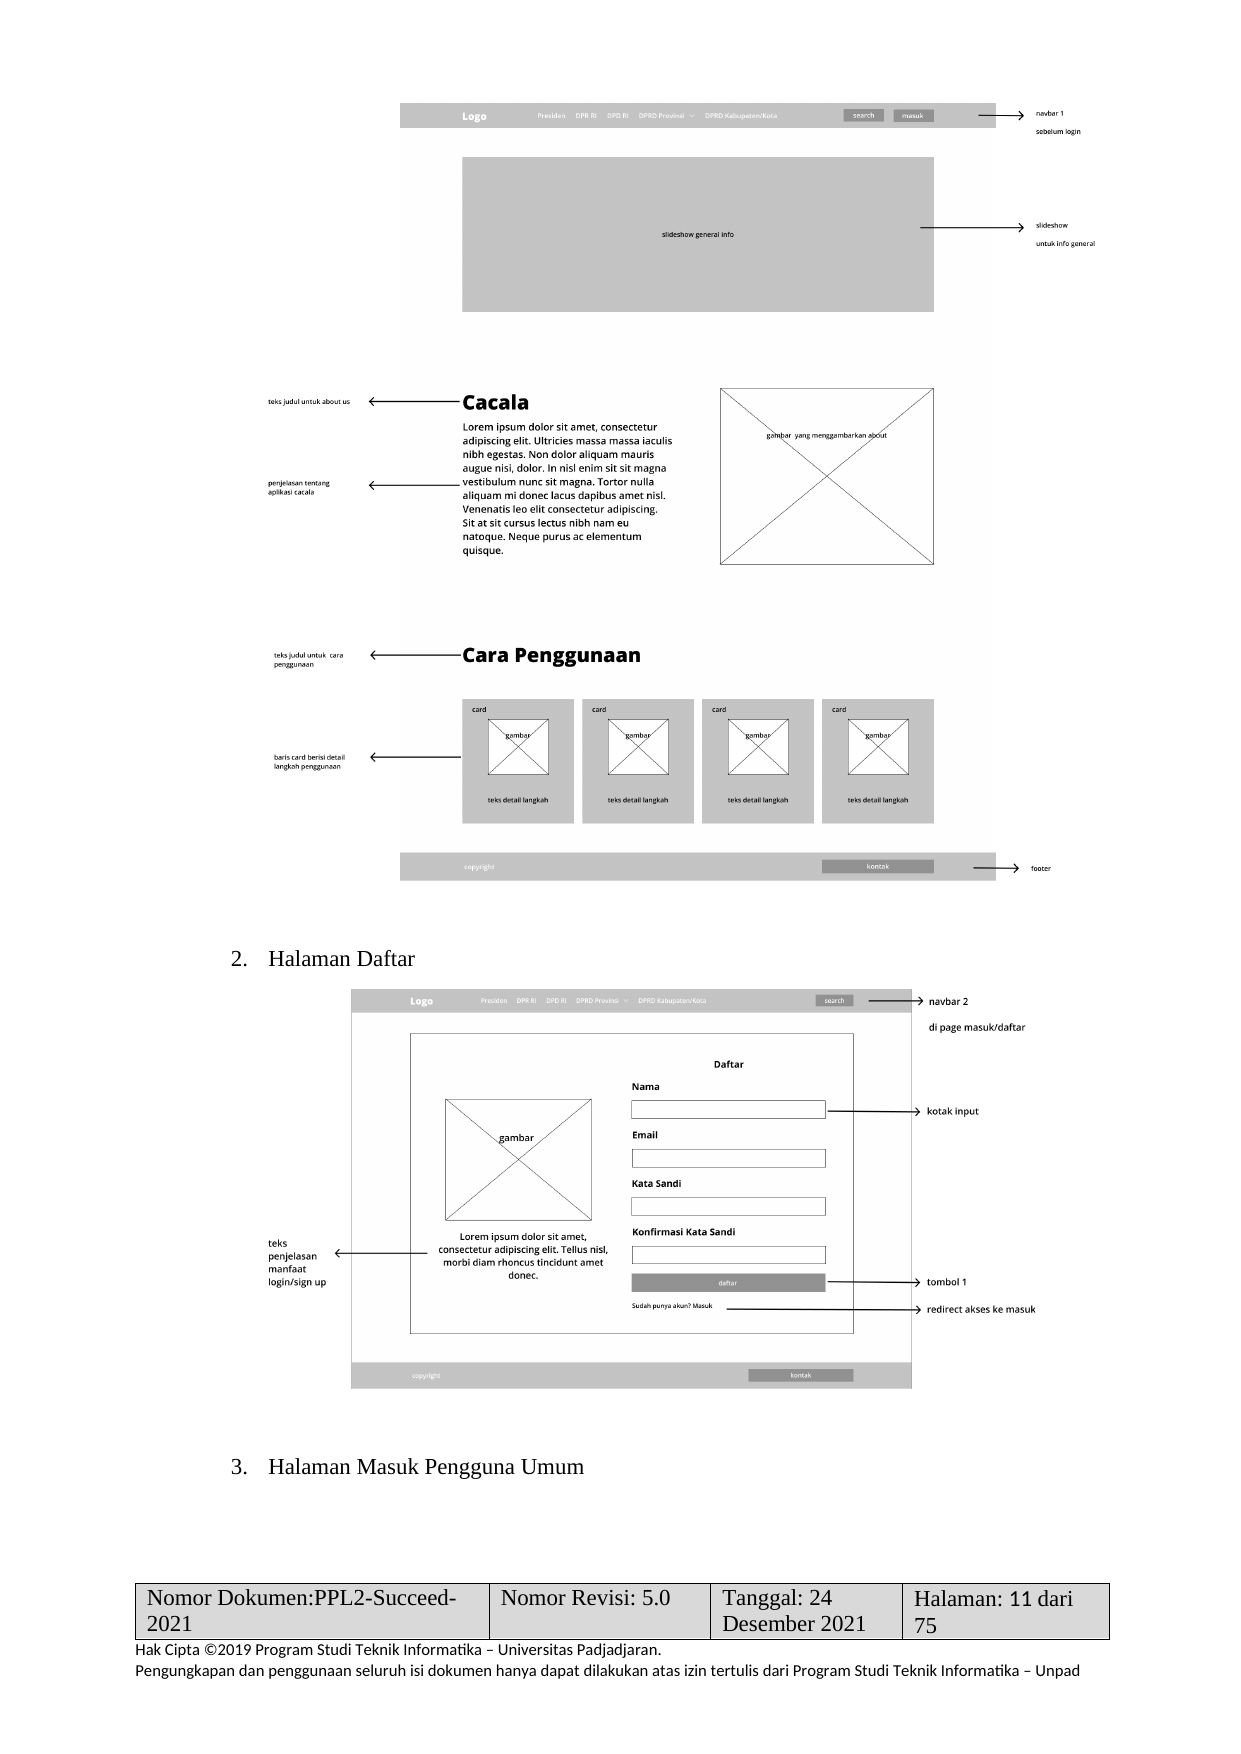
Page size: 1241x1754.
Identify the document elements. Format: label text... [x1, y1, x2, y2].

picture [268, 103, 1095, 881]
list Halaman Masuk Pengguna Umum [231, 1453, 1090, 1479]
picture [268, 989, 1036, 1389]
list Halaman Daftar [231, 944, 1090, 971]
